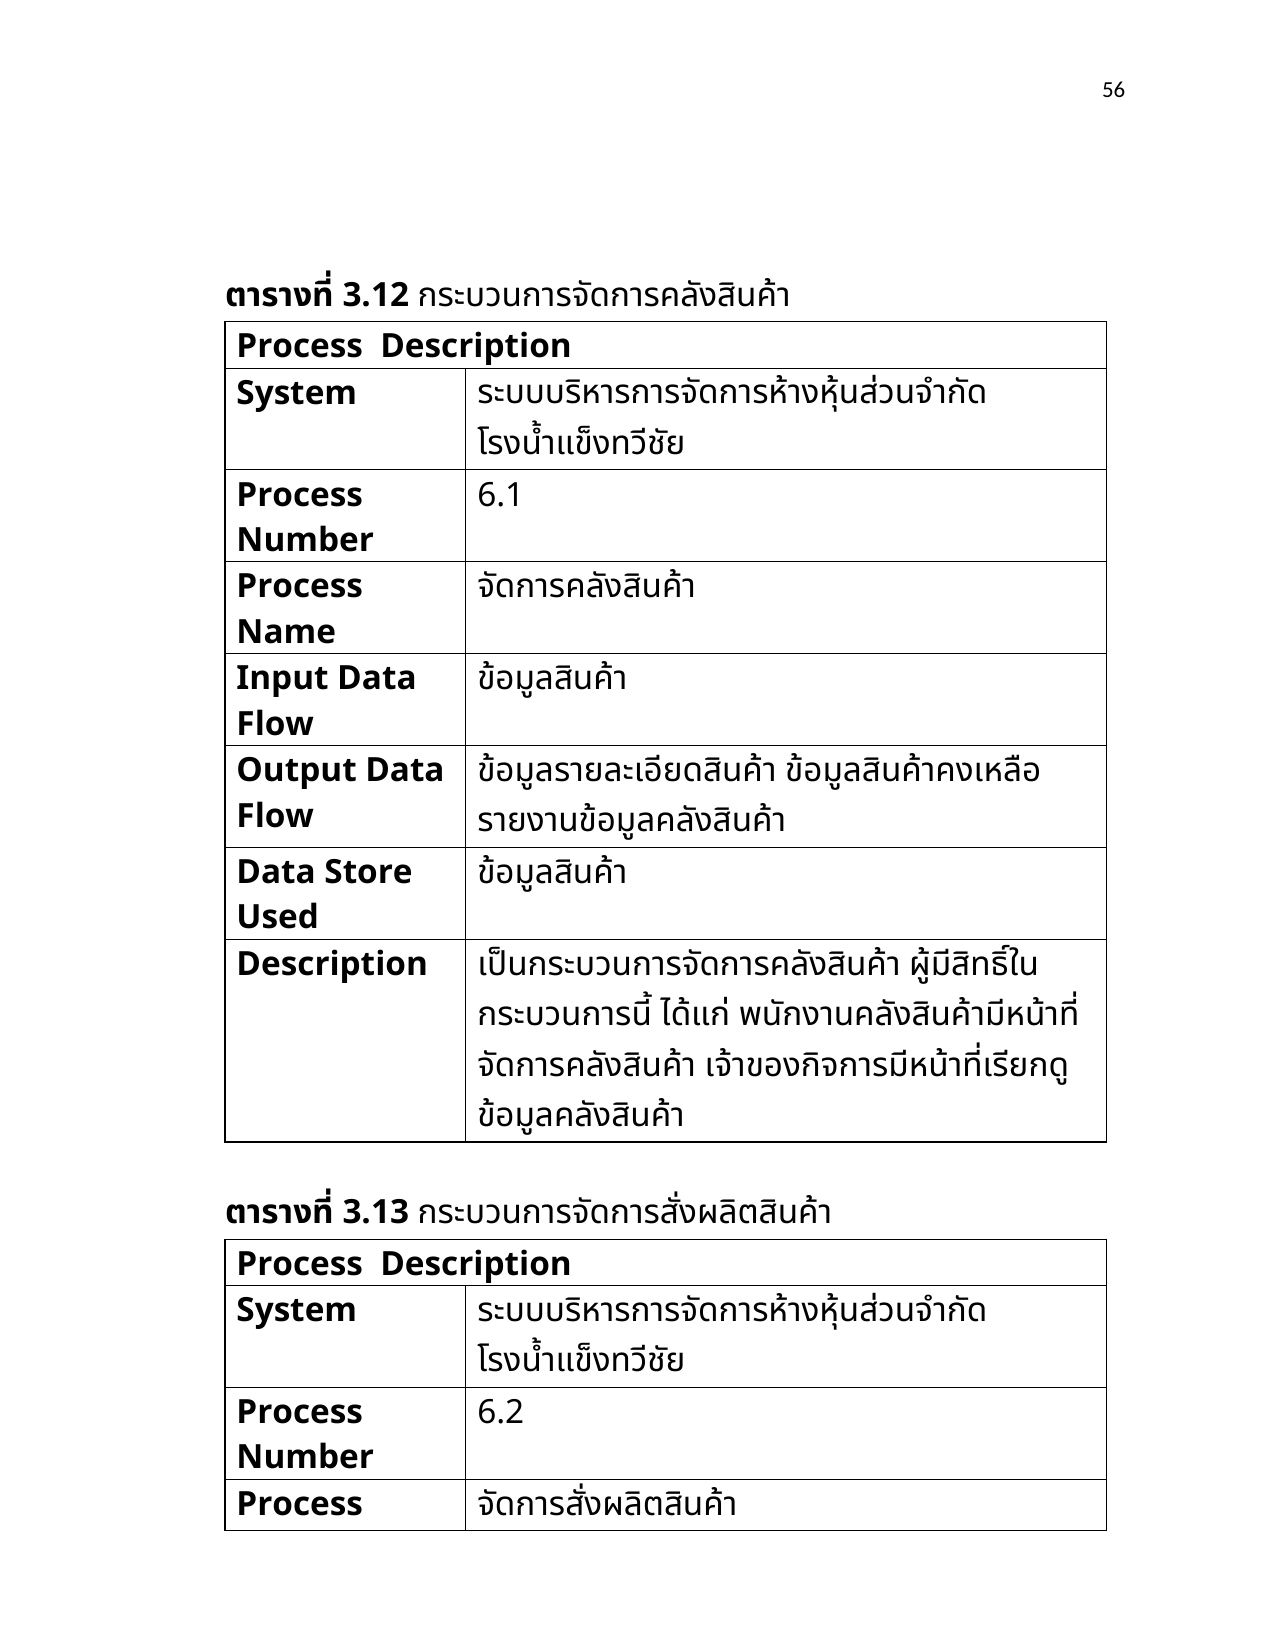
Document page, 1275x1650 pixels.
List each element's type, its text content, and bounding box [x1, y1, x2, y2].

table_cell Process Number [226, 1388, 465, 1479]
table_cell Process Name [226, 562, 465, 653]
table_cell Process Number [226, 470, 465, 561]
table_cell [466, 1480, 1106, 1530]
table_cell System [226, 1286, 465, 1387]
table_header Process Description [226, 1240, 1106, 1285]
table_cell Process Name [226, 1480, 465, 1530]
table_cell System [226, 369, 465, 469]
text ตารางที่ 3.12 กระบวนการจัดการคลังสินค้า [225, 270, 1125, 321]
table_cell ข้อมูลรายละเอียดสินค้า ข้อมูลสินค้าคงเหลือ รายงานข้อมูลคลังสินค้า [466, 746, 1106, 847]
text ตารางที่ 3.13 กระบวนการจัดการสั่งผลิตสินค้า [225, 1188, 1125, 1238]
table_cell Description [226, 940, 465, 1141]
table_cell Input Data Flow [226, 654, 465, 745]
table_cell Output Data Flow [226, 746, 465, 847]
table_cell จัดการคลังสินค้า [466, 562, 1106, 653]
table_cell ระบบบริหารการจัดการห้างหุ้นส่วนจำกัด โรงน้ำแข็งทวีชัย [466, 369, 1106, 469]
table_cell เป็นกระบวนการจัดการคลังสินค้า ผู้มีสิทธิ์ในกระบวนการนี้ ได้แก่ พนักงานคลังสินค้ามีหน้าที่จัดการคลังสินค้า เจ้าของกิจการมีหน้าที่เรียกดูข้อมูลคลังสินค้า [466, 940, 1106, 1141]
table_cell 6.1 [466, 470, 1106, 561]
table_cell ข้อมูลสินค้า [466, 848, 1106, 939]
table_cell Data Store Used [226, 848, 465, 939]
table_header Process Description [226, 322, 1106, 367]
table_cell 6.2 [466, 1388, 1106, 1479]
table_cell ระบบบริหารการจัดการห้างหุ้นส่วนจำกัด โรงน้ำแข็งทวีชัย [466, 1286, 1106, 1387]
table_cell ข้อมูลสินค้า [466, 654, 1106, 745]
